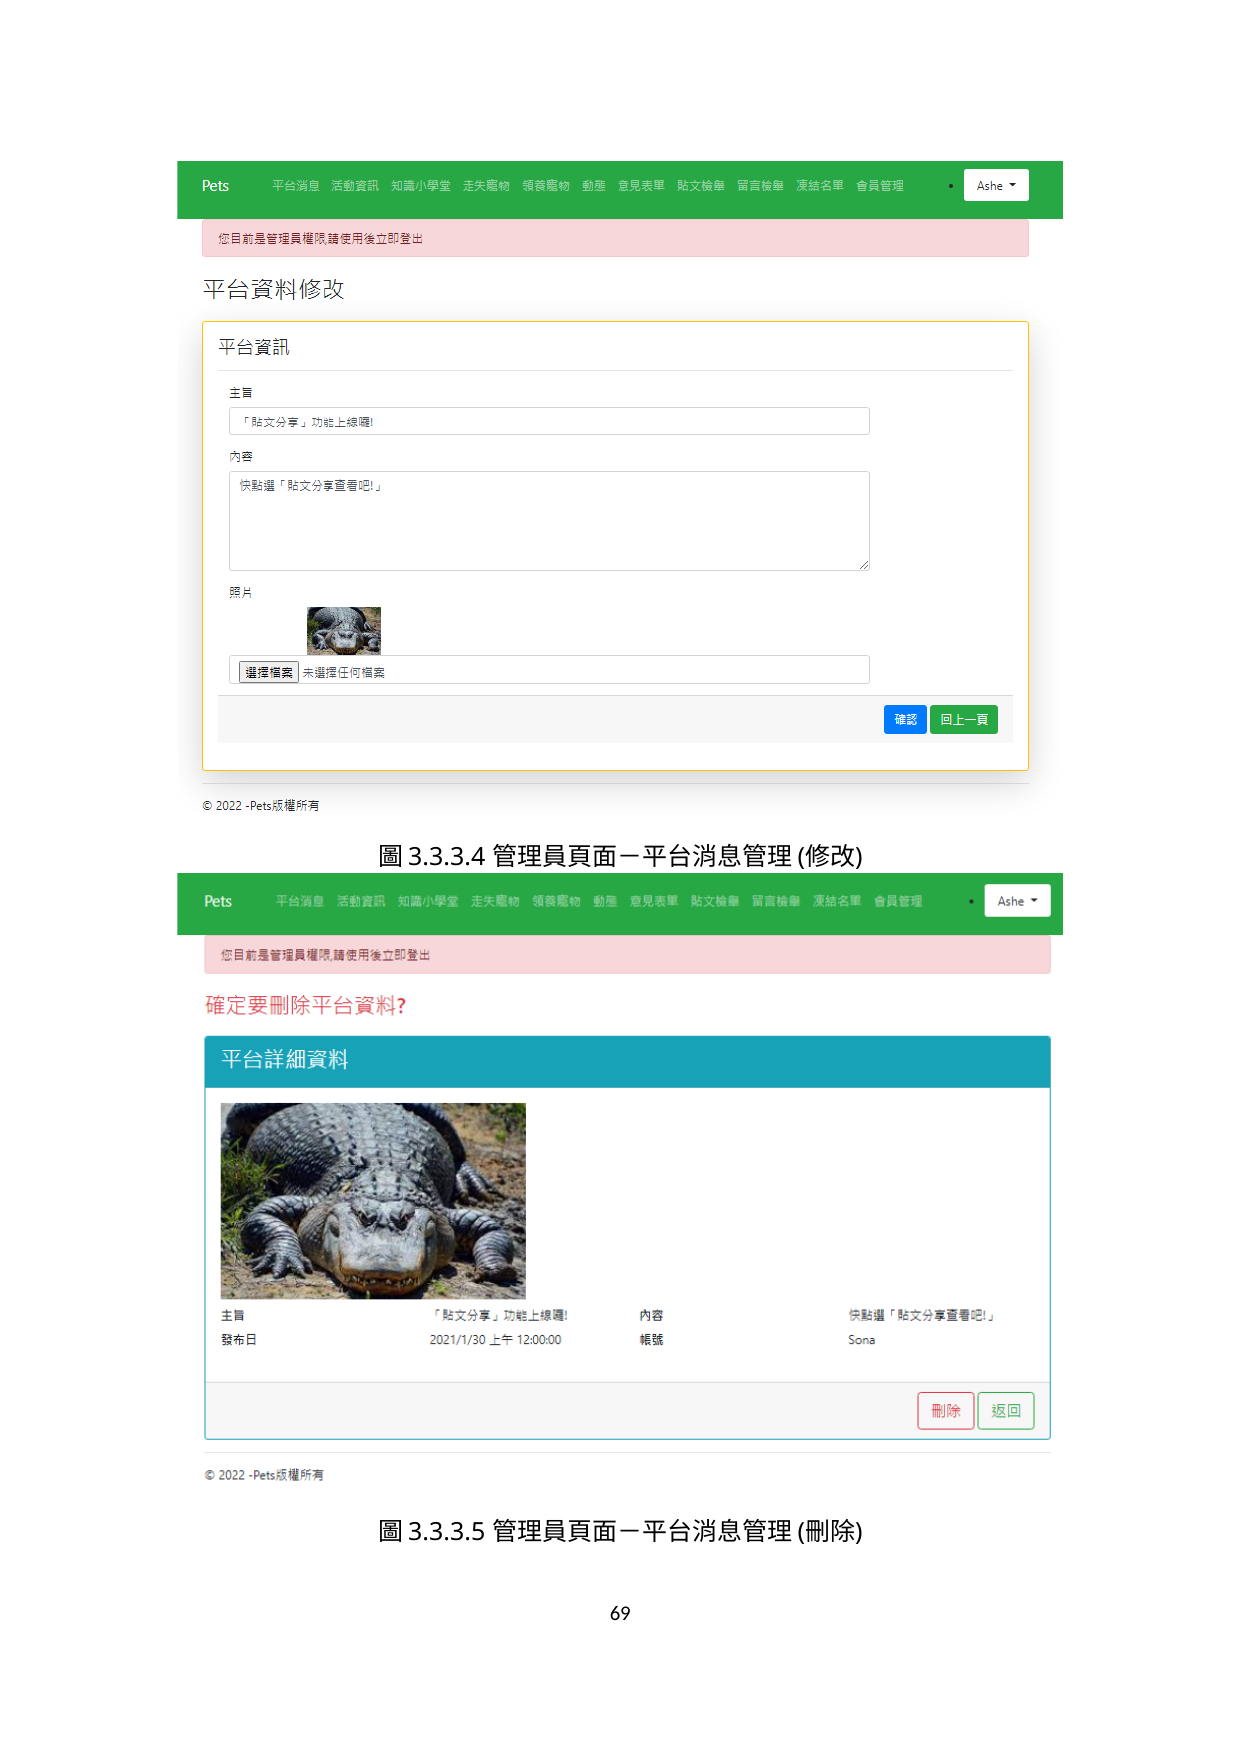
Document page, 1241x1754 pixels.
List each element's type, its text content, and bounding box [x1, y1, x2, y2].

picture [177, 873, 1063, 1510]
text 圖3.3.3.5 管理員頁面－平台消息管理 (刪除) [177, 1510, 1063, 1549]
picture [177, 161, 1063, 819]
text 圖3.3.3.4 管理員頁面－平台消息管理 (修改) [177, 819, 1063, 873]
